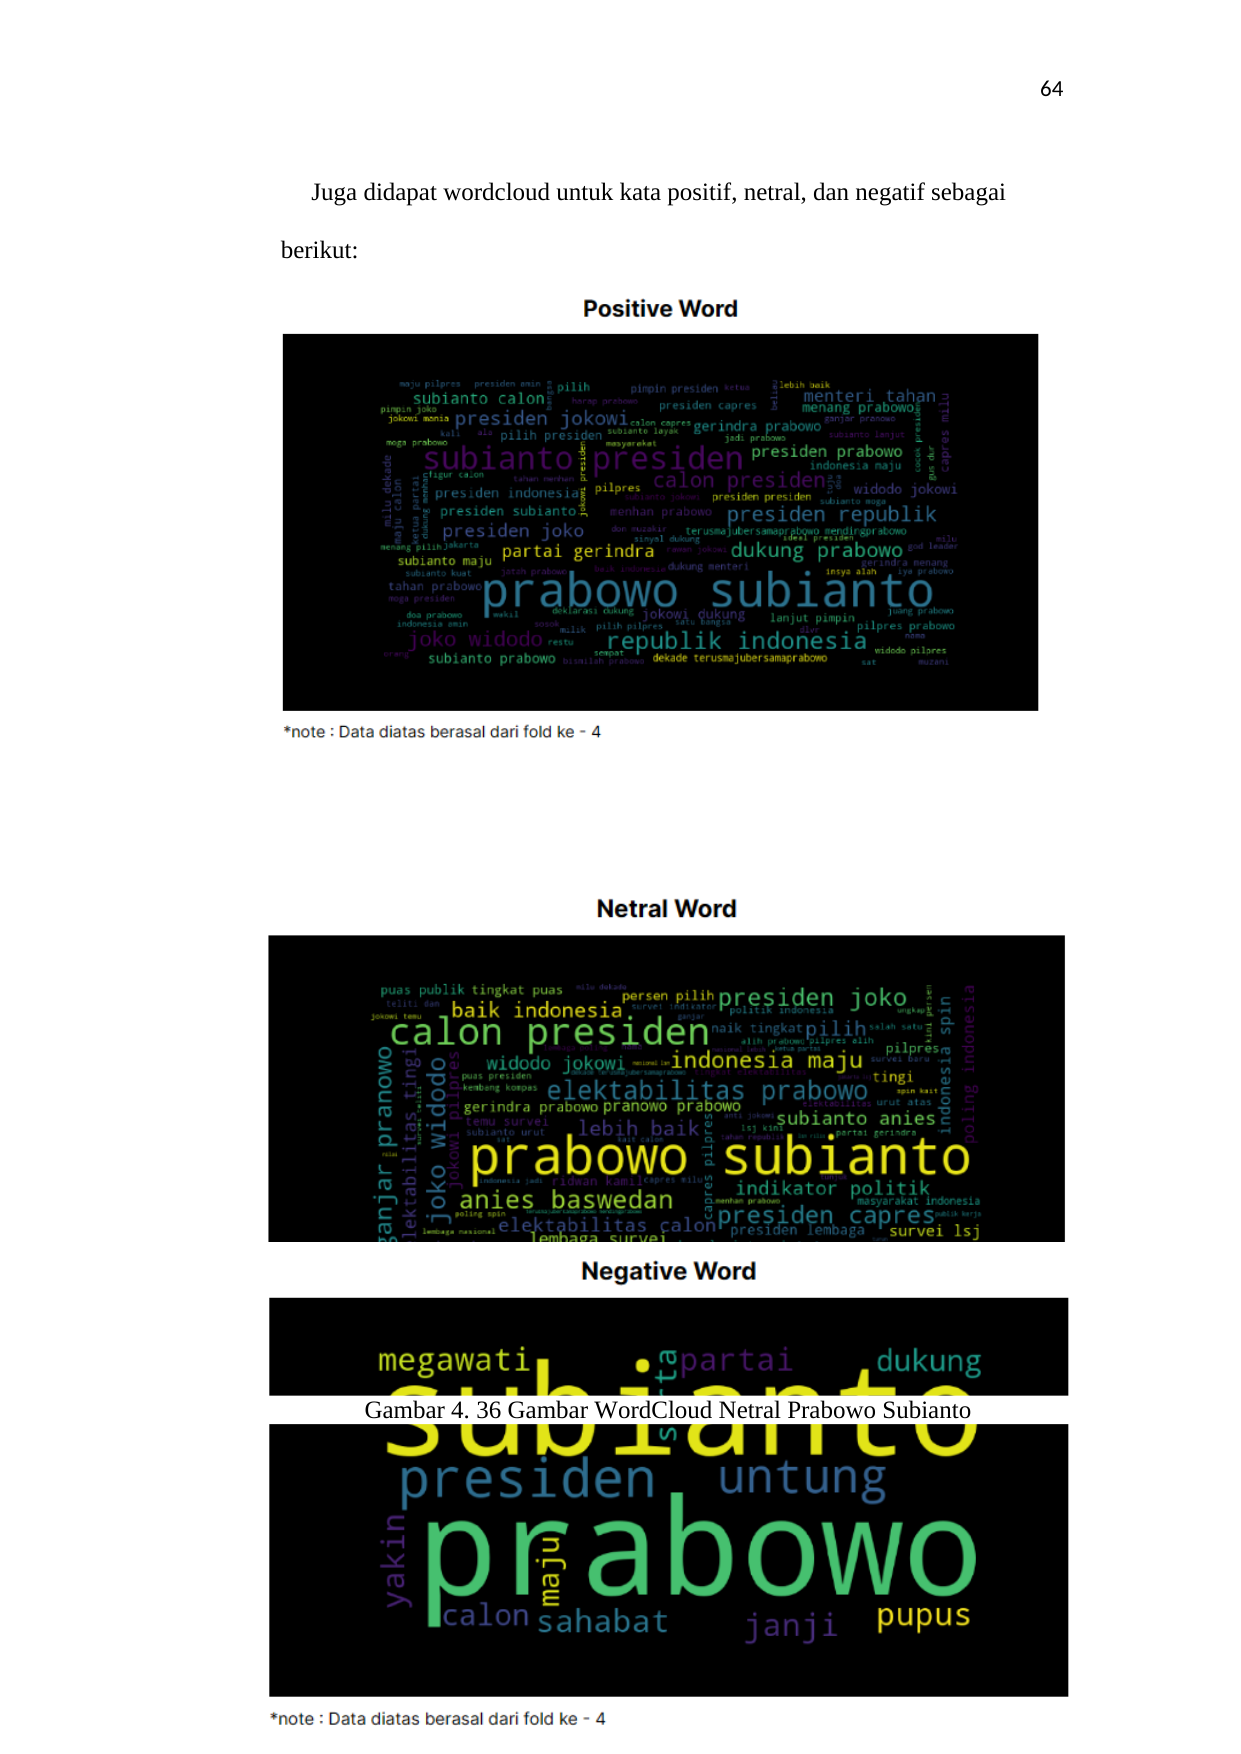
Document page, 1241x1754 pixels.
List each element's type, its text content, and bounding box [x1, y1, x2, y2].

picture [268, 280, 1051, 765]
picture [254, 876, 1083, 1754]
text Juga didapat wordcloud untuk kata positif, netral, dan negatif sebagai berikut: [281, 177, 1063, 263]
